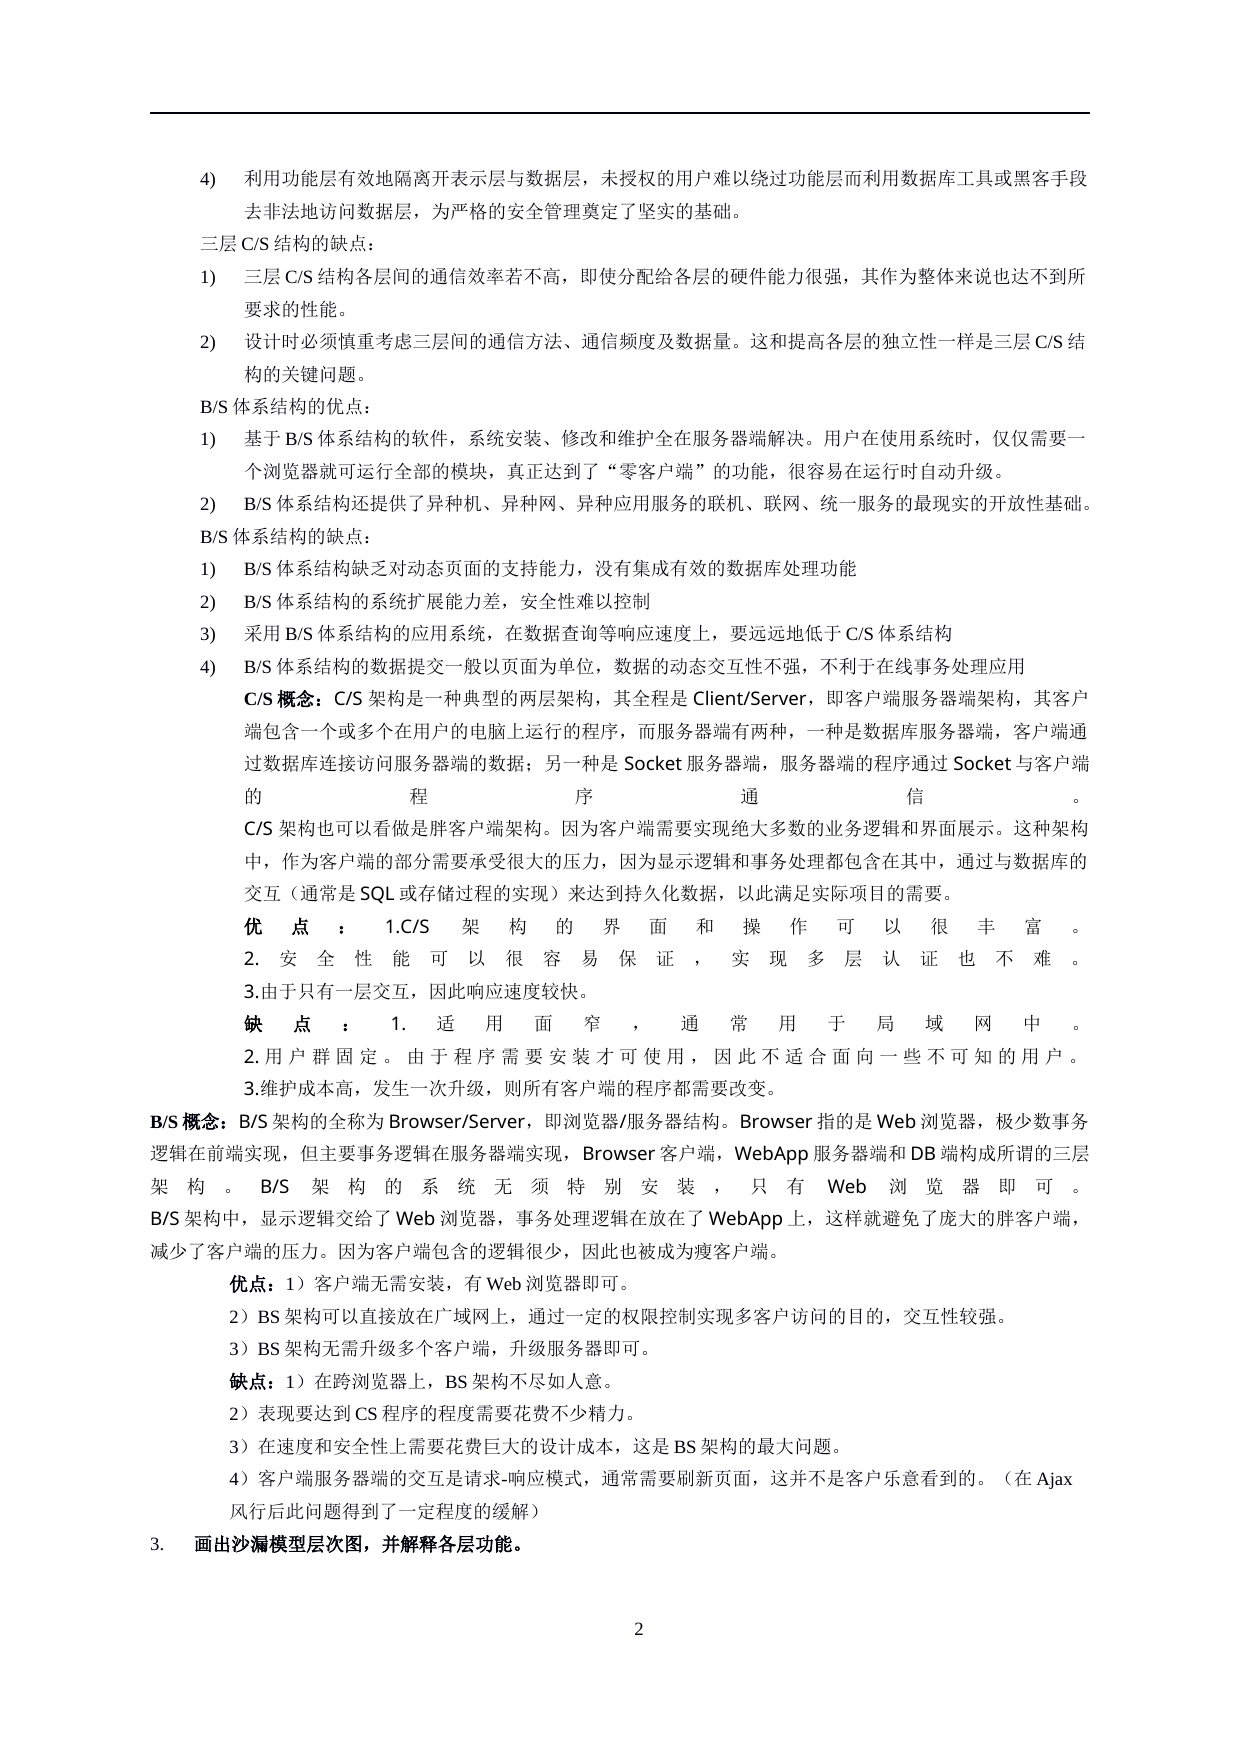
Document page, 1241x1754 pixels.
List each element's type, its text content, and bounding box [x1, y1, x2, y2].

text 三层C/S结构的缺点： [150, 227, 1090, 259]
list 画出沙漏模型层次图，并解释各层功能。 [150, 1527, 1090, 1559]
list 设计时必须慎重考虑三层间的通信方法、通信频度及数据量。这和提高各层的独立性一样是三层C/S结构的关键问题。 [200, 324, 1090, 389]
list B/S体系结构还提供了异种机、异种网、异种应用服务的联机、联网、统一服务的最现实的开放性基础。 [200, 487, 1090, 519]
text B/S体系结构的缺点： [150, 519, 1090, 552]
text B/S体系结构的优点： [150, 389, 1090, 422]
list 缺点：1）在跨浏览器上，BS架构不尽如人意。 2）表现要达到CS程序的程度需要花费不少精力。 3）在速度和安全性上需要花费巨大的设计成本，这是BS架构的最大问题。 4）客户端服务器端的交互是请求-响应模式，通常需要刷新页面，这并不是客户乐意看到的。（在Ajax风行后此问题得到了一定程度的缓解） [229, 1364, 1090, 1527]
list 缺点：1.适用面窄，通常用于局域网中。 2.用户群固定。由于程序需要安装才可使用，因此不适合面向一些不可知的用户。 3.维护成本高，发生一次升级，则所有客户端的程序都需要改变。 [244, 1007, 1090, 1104]
list 采用B/S体系结构的应用系统，在数据查询等响应速度上，要远远地低于C/S体系结构 [200, 617, 1090, 649]
list B/S体系结构的系统扩展能力差，安全性难以控制 [200, 584, 1090, 617]
list B/S体系结构缺乏对动态页面的支持能力，没有集成有效的数据库处理功能 [200, 552, 1090, 584]
list 利用功能层有效地隔离开表示层与数据层，未授权的用户难以绕过功能层而利用数据库工具或黑客手段去非法地访问数据层，为严格的安全管理奠定了坚实的基础。 [200, 162, 1090, 227]
list C/S概念：C/S 架构是一种典型的两层架构，其全程是Client/Server，即客户端服务器端架构，其客户端包含一个或多个在用户的电脑上运行的程序，而服务器端有两种，一种是数据库服务器端，客户端通过数据库连接访问服务器端的数据；另一种是Socket服务器端，服务器端的程序通过Socket与客户端的程序通信。 C/S 架构也可以看做是胖客户端架构。因为客户端需要实现绝大多数的业务逻辑和界面展示。这种架构中，作为客户端的部分需要承受很大的压力，因为显示逻辑和事务处理都包含在其中，通过与数据库的交互（通常是SQL或存储过程的实现）来达到持久化数据，以此满足实际项目的需要。 [244, 682, 1090, 909]
list B/S体系结构的数据提交一般以页面为单位，数据的动态交互性不强，不利于在线事务处理应用 [200, 649, 1090, 682]
list 三层C/S结构各层间的通信效率若不高，即使分配给各层的硬件能力很强，其作为整体来说也达不到所要求的性能。 [200, 259, 1090, 324]
list 基于B/S体系结构的软件，系统安装、修改和维护全在服务器端解决。用户在使用系统时，仅仅需要一个浏览器就可运行全部的模块，真正达到了“零客户端”的功能，很容易在运行时自动升级。 [200, 422, 1090, 487]
list 优点：1）客户端无需安装，有Web浏览器即可。 2）BS架构可以直接放在广域网上，通过一定的权限控制实现多客户访问的目的，交互性较强。 3）BS架构无需升级多个客户端，升级服务器即可。 [229, 1267, 1090, 1364]
text B/S概念：B/S架构的全称为Browser/Server，即浏览器/服务器结构。Browser指的是Web浏览器，极少数事务逻辑在前端实现，但主要事务逻辑在服务器端实现，Browser客户端，WebApp服务器端和DB端构成所谓的三层架构。B/S架构的系统无须特别安装，只有Web浏览器即可。 B/S架构中，显示逻辑交给了Web浏览器，事务处理逻辑在放在了WebApp上，这样就避免了庞大的胖客户端，减少了客户端的压力。因为客户端包含的逻辑很少，因此也被成为瘦客户端。 [150, 1104, 1090, 1267]
list 优点：1.C/S架构的界面和操作可以很丰富。 2.安全性能可以很容易保证，实现多层认证也不难。 3.由于只有一层交互，因此响应速度较快。 [244, 909, 1090, 1007]
